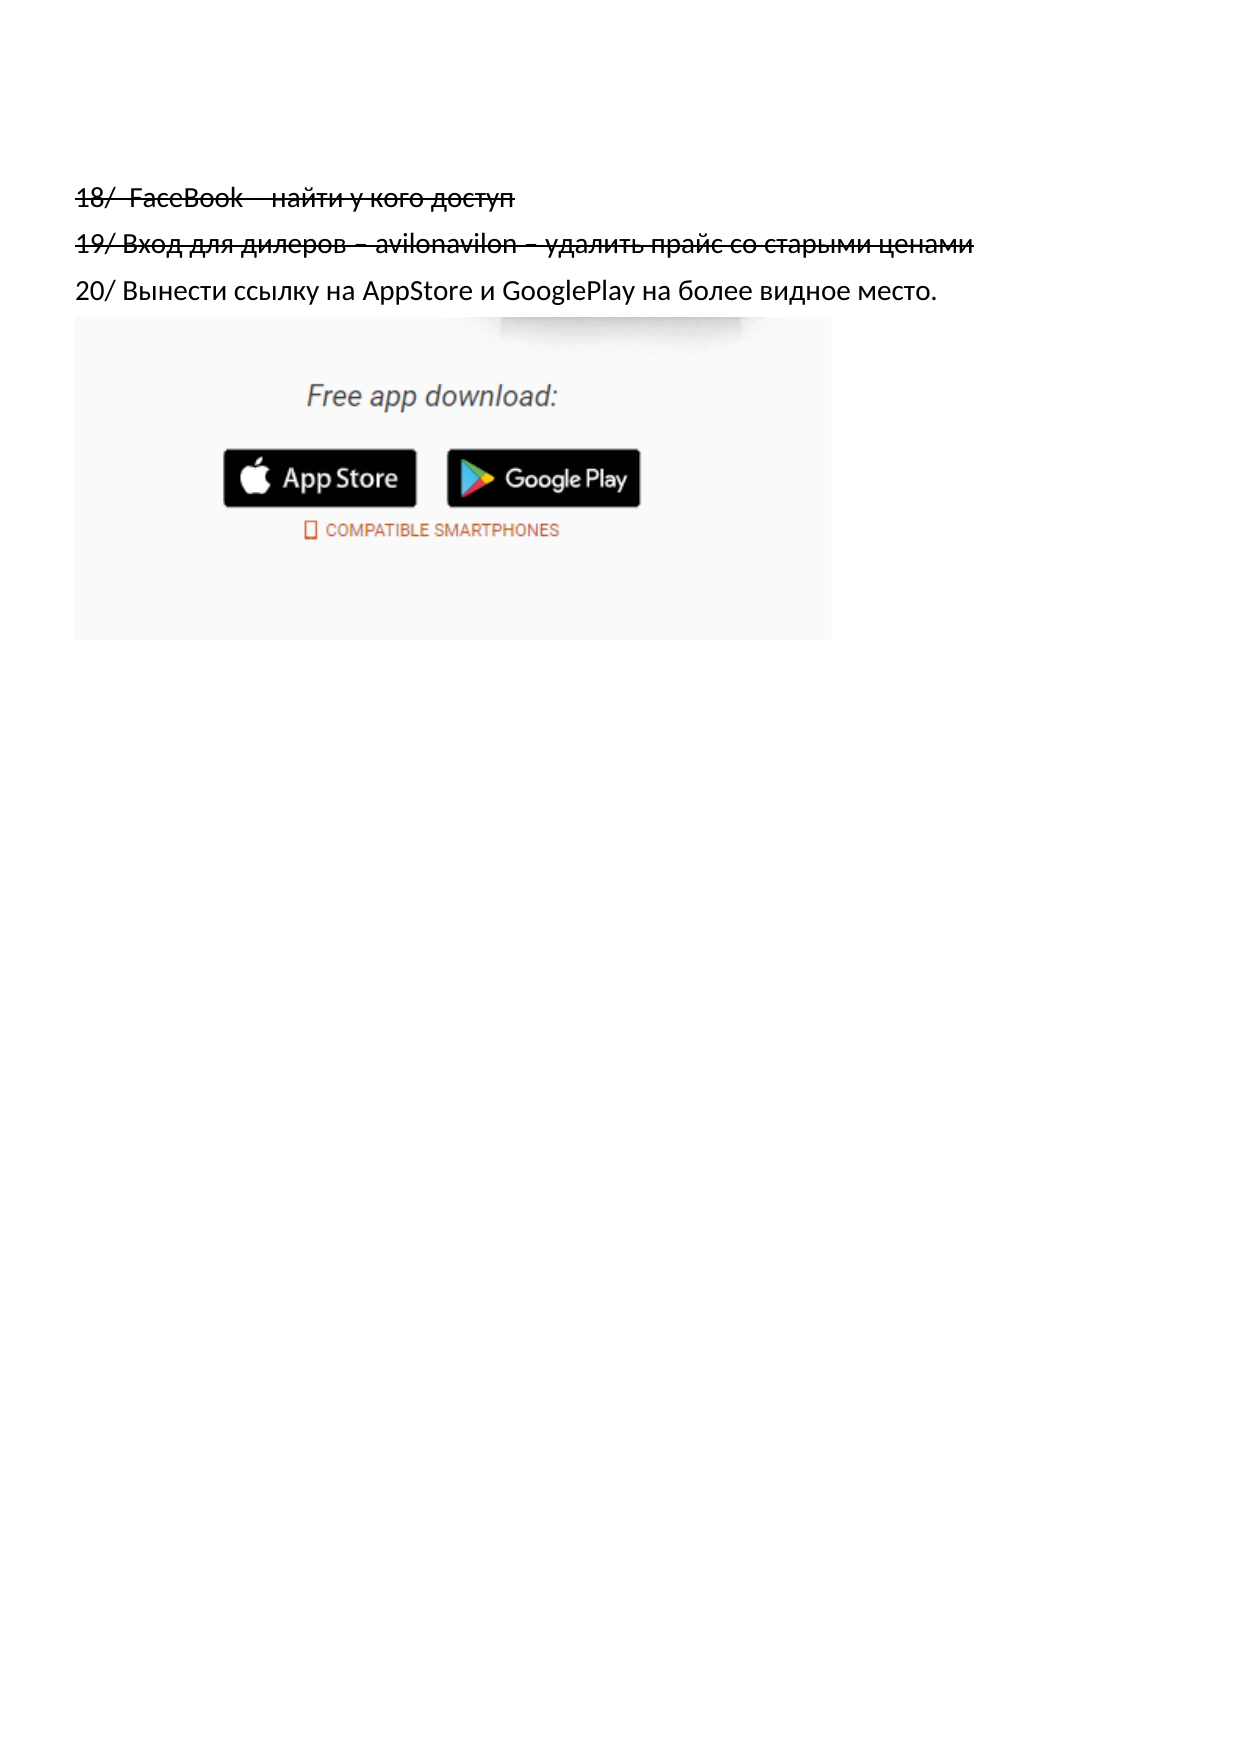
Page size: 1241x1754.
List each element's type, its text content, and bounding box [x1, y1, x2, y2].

text 18/ FaceBook – найти у кого доступ [75, 179, 1184, 215]
text 19/ Вход для дилеров – avilonavilon – удалить прайс со старыми ценами 20/ Вынести ссылку на AppStore и GooglePlay на более видное место. [75, 225, 1184, 307]
picture [75, 317, 832, 640]
